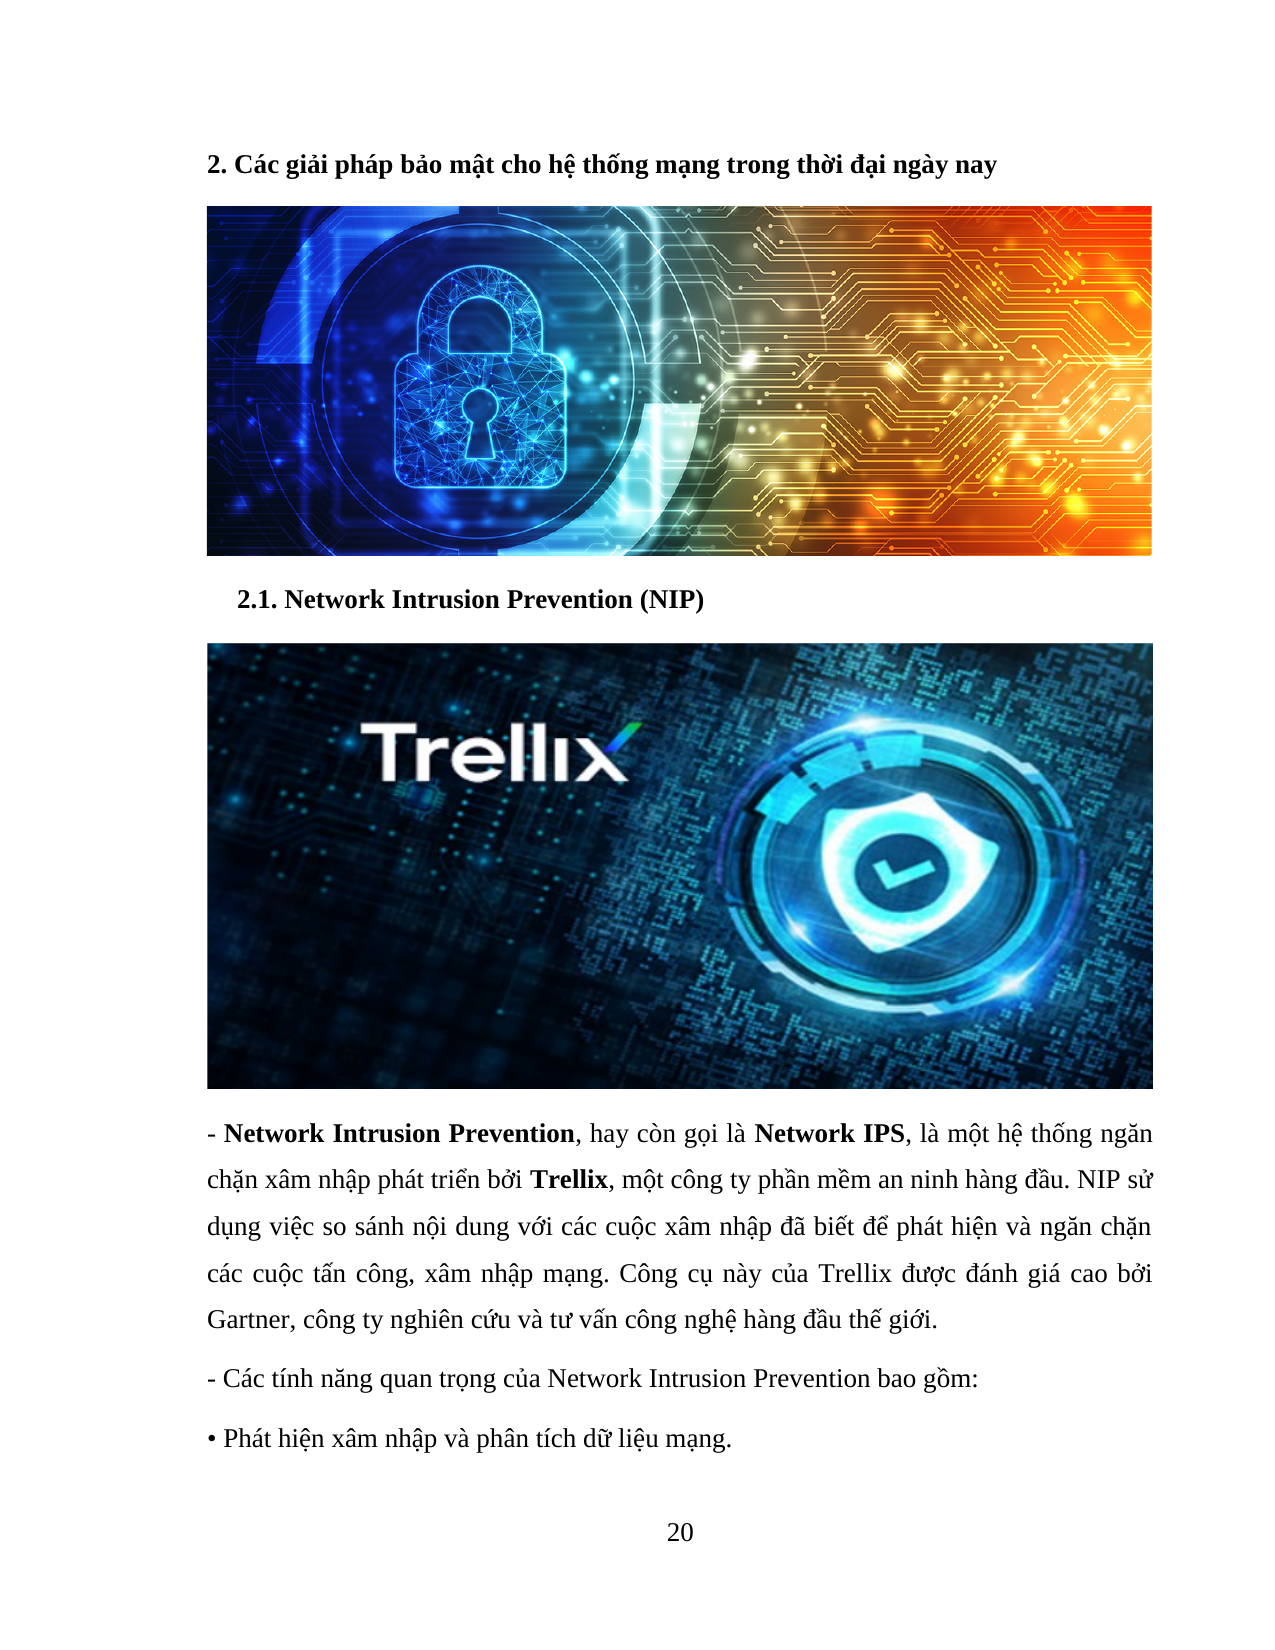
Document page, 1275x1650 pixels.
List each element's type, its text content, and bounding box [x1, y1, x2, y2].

text • Phát hiện xâm nhập và phân tích dữ liệu mạng. [207, 1422, 1154, 1453]
text Network Intrusion Prevention (NIP) [237, 583, 1154, 614]
picture [206, 642, 1153, 1089]
picture [206, 206, 1152, 556]
text - Network Intrusion Prevention, hay còn gọi là Network IPS, là một hệ thống ngăn chặn xâm nhập phát triển bởi Trellix, một công ty phần mềm an ninh hàng đầu. NIP sử dụng việc so sánh nội dung với các cuộc xâm nhập đã biết để phát hiện và ngăn chặn các cuộc tấn công, xâm nhập mạng. Công cụ này của Trellix được đánh giá cao bởi Gartner, công ty nghiên cứu và tư vấn công nghệ hàng đầu thế giới. [207, 1117, 1154, 1334]
text - Các tính năng quan trọng của Network Intrusion Prevention bao gồm: [207, 1362, 1154, 1394]
text Các giải pháp bảo mật cho hệ thống mạng trong thời đại ngày nay [207, 148, 1154, 179]
